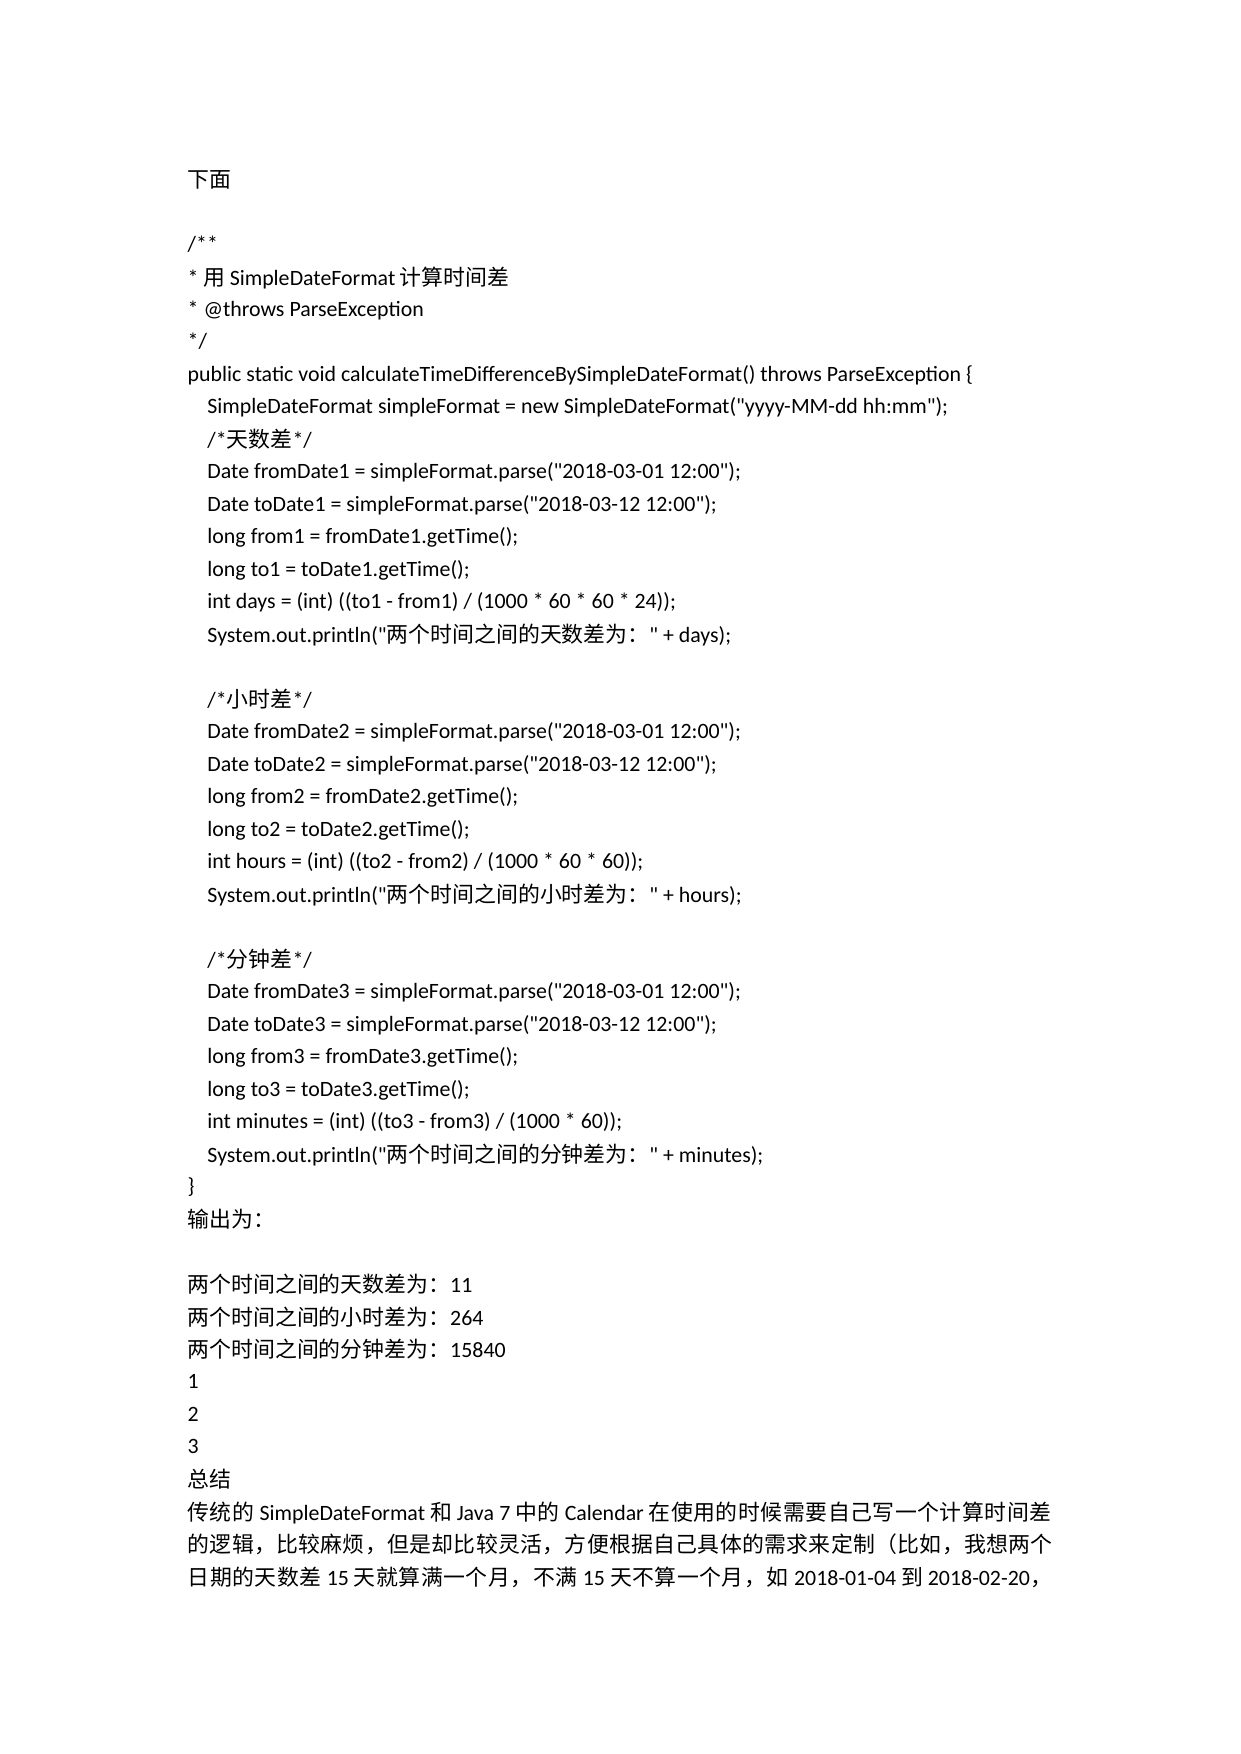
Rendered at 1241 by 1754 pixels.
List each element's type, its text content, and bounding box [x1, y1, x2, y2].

text long to1 = toDate1.getTime(); [187, 552, 1053, 584]
text 两个时间之间的天数差为：11 [187, 1267, 1053, 1299]
text System.out.println("两个时间之间的分钟差为：" + minutes); [187, 1137, 1053, 1169]
text Date toDate3 = simpleFormat.parse("2018-03-12 12:00"); [187, 1007, 1053, 1039]
text 输出为： [187, 1202, 1053, 1234]
text /** [187, 227, 1053, 259]
text /*天数差*/ [187, 422, 1053, 454]
text * @throws ParseException [187, 292, 1053, 324]
text int minutes = (int) ((to3 - from3) / (1000 * 60)); [187, 1104, 1053, 1137]
text long to2 = toDate2.getTime(); [187, 812, 1053, 844]
text long from3 = fromDate3.getTime(); [187, 1039, 1053, 1072]
text 2 [187, 1397, 1053, 1429]
text 3 [187, 1429, 1053, 1462]
text /*小时差*/ [187, 682, 1053, 714]
text int hours = (int) ((to2 - from2) / (1000 * 60 * 60)); [187, 844, 1053, 877]
text Date toDate2 = simpleFormat.parse("2018-03-12 12:00"); [187, 747, 1053, 779]
text 两个时间之间的分钟差为：15840 [187, 1332, 1053, 1364]
text SimpleDateFormat simpleFormat = new SimpleDateFormat("yyyy-MM-dd hh:mm"); [187, 389, 1053, 422]
text Date fromDate3 = simpleFormat.parse("2018-03-01 12:00"); [187, 974, 1053, 1007]
text int days = (int) ((to1 - from1) / (1000 * 60 * 60 * 24)); [187, 584, 1053, 617]
text System.out.println("两个时间之间的天数差为：" + days); [187, 617, 1053, 649]
text 两个时间之间的小时差为：264 [187, 1299, 1053, 1332]
text System.out.println("两个时间之间的小时差为：" + hours); [187, 877, 1053, 909]
text Date toDate1 = simpleFormat.parse("2018-03-12 12:00"); [187, 487, 1053, 519]
text long from1 = fromDate1.getTime(); [187, 519, 1053, 552]
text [187, 1494, 1053, 1592]
text Date fromDate1 = simpleFormat.parse("2018-03-01 12:00"); [187, 454, 1053, 487]
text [187, 162, 1053, 194]
text long from2 = fromDate2.getTime(); [187, 779, 1053, 812]
text 总结 [187, 1462, 1053, 1494]
text * 用SimpleDateFormat计算时间差 [187, 259, 1053, 292]
text Date fromDate2 = simpleFormat.parse("2018-03-01 12:00"); [187, 714, 1053, 747]
text */ [187, 324, 1053, 357]
text } [187, 1169, 1053, 1202]
text public static void calculateTimeDifferenceBySimpleDateFormat() throws ParseException { [187, 357, 1053, 389]
text long to3 = toDate3.getTime(); [187, 1072, 1053, 1104]
text /*分钟差*/ [187, 942, 1053, 974]
text 1 [187, 1364, 1053, 1397]
